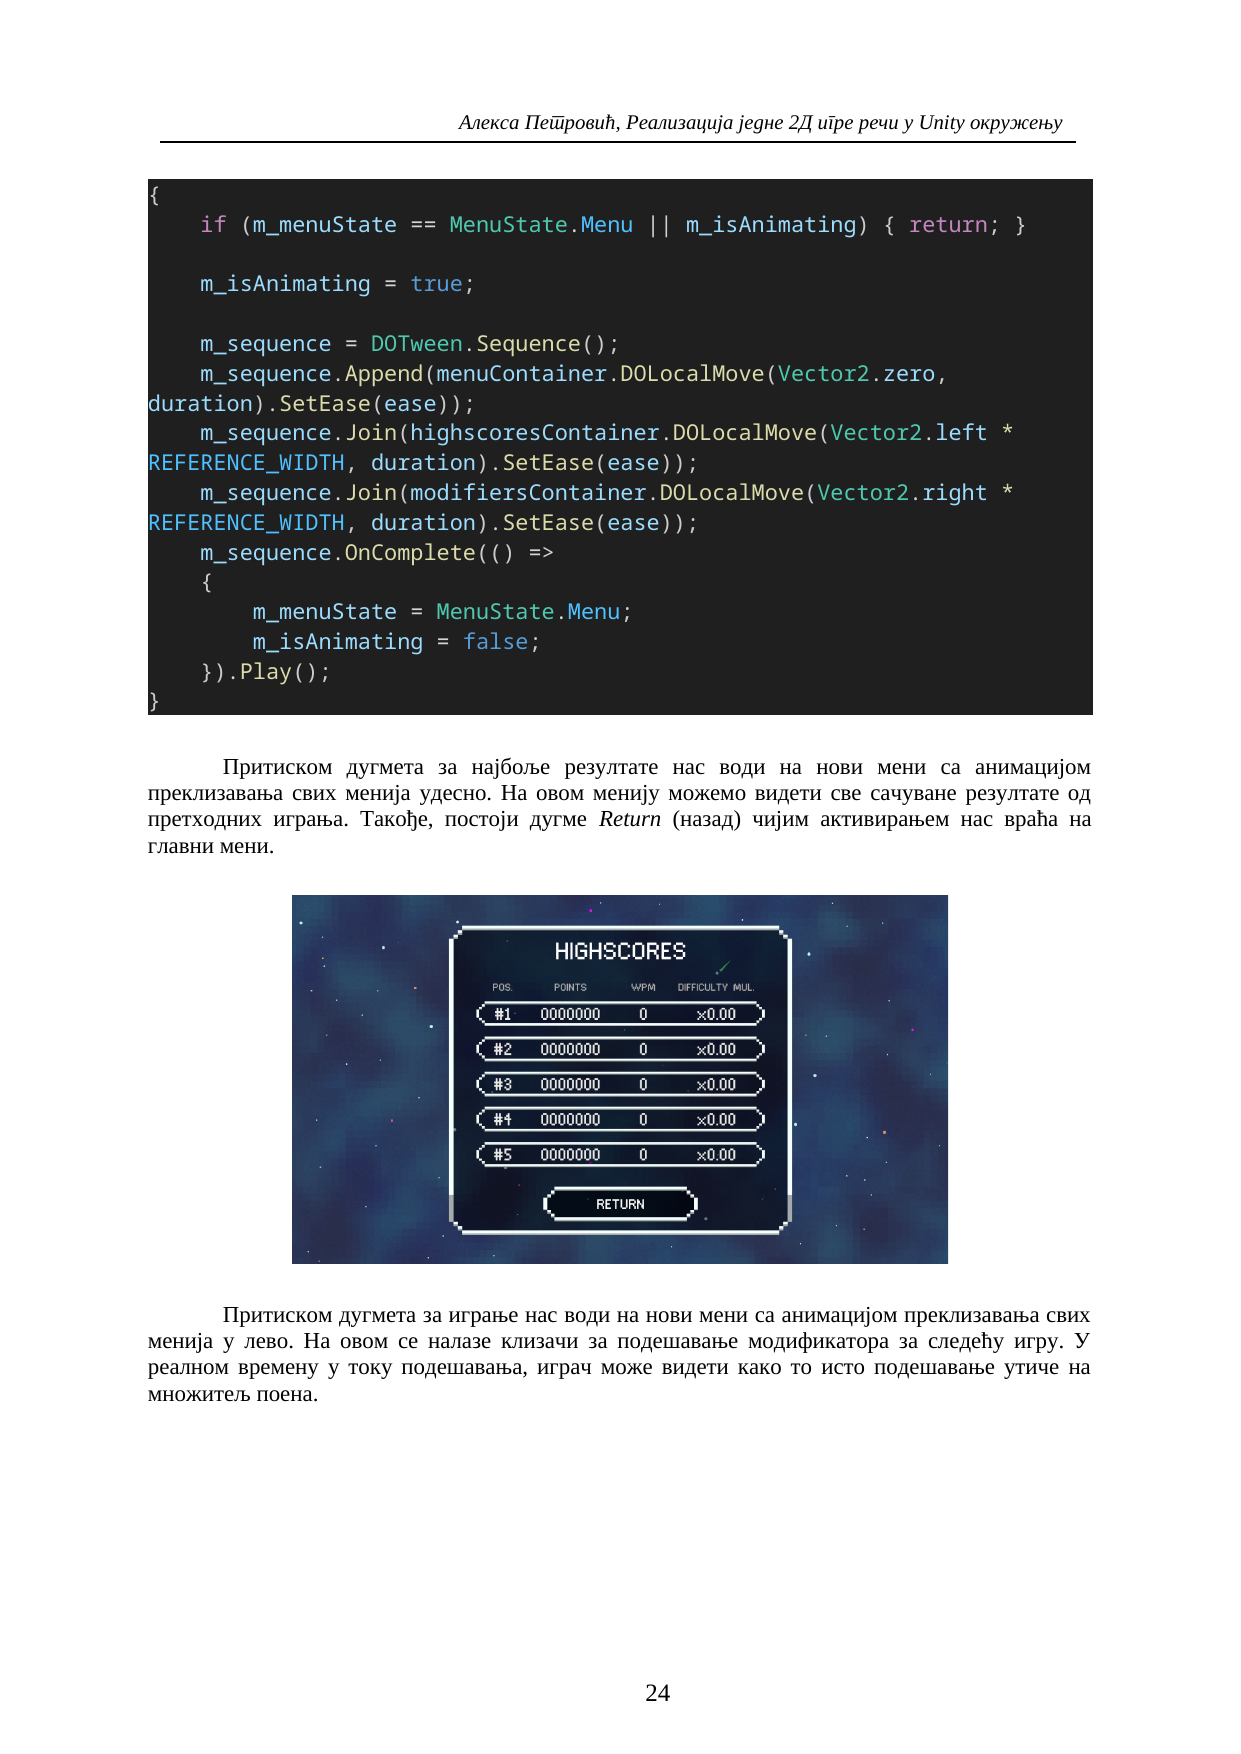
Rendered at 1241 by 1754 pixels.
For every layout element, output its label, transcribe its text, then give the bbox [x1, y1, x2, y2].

picture [292, 895, 949, 1264]
text m_sequence = DOTween.Sequence(); [148, 328, 1093, 358]
text m_sequence.Join(modifiersContainer.DOLocalMove(Vector2.right * REFERENCE_WIDTH, duration).SetEase(ease)); [148, 477, 1093, 536]
text } [148, 685, 1093, 715]
text if (m_menuState == MenuState.Menu || m_isAnimating) { return; } [148, 209, 1093, 238]
text Притиском дугмета за играње нас води на нови мени са анимацијом преклизавања свих менија у лево. На овом се налазе клизачи за подешавање модификатора за следећу игру. У реалном времену у току подешавања, играч може видети како то исто подешавање утиче на множитељ поена. [148, 1301, 1093, 1406]
text m_sequence.OnComplete(() => [148, 536, 1093, 566]
text m_isAnimating = false; [148, 626, 1093, 656]
text { [148, 179, 1093, 209]
text m_isAnimating = true; [148, 268, 1093, 298]
text m_menuState = MenuState.Menu; [148, 596, 1093, 626]
text Притиском дугмета за најбоље резултате нас води на нови мени са анимацијом преклизавања свих менија удесно. На овом менију можемо видети све сачуване резултате од претходних играња. Такође, постоји дугме Return (назад) чијим активирањем нас враћа на главни мени. [148, 753, 1093, 858]
text m_sequence.Append(menuContainer.DOLocalMove(Vector2.zero, duration).SetEase(ease)); [148, 358, 1093, 417]
text m_sequence.Join(highscoresContainer.DOLocalMove(Vector2.left * REFERENCE_WIDTH, duration).SetEase(ease)); [148, 417, 1093, 477]
text }).Play(); [148, 656, 1093, 685]
text { [148, 566, 1093, 596]
